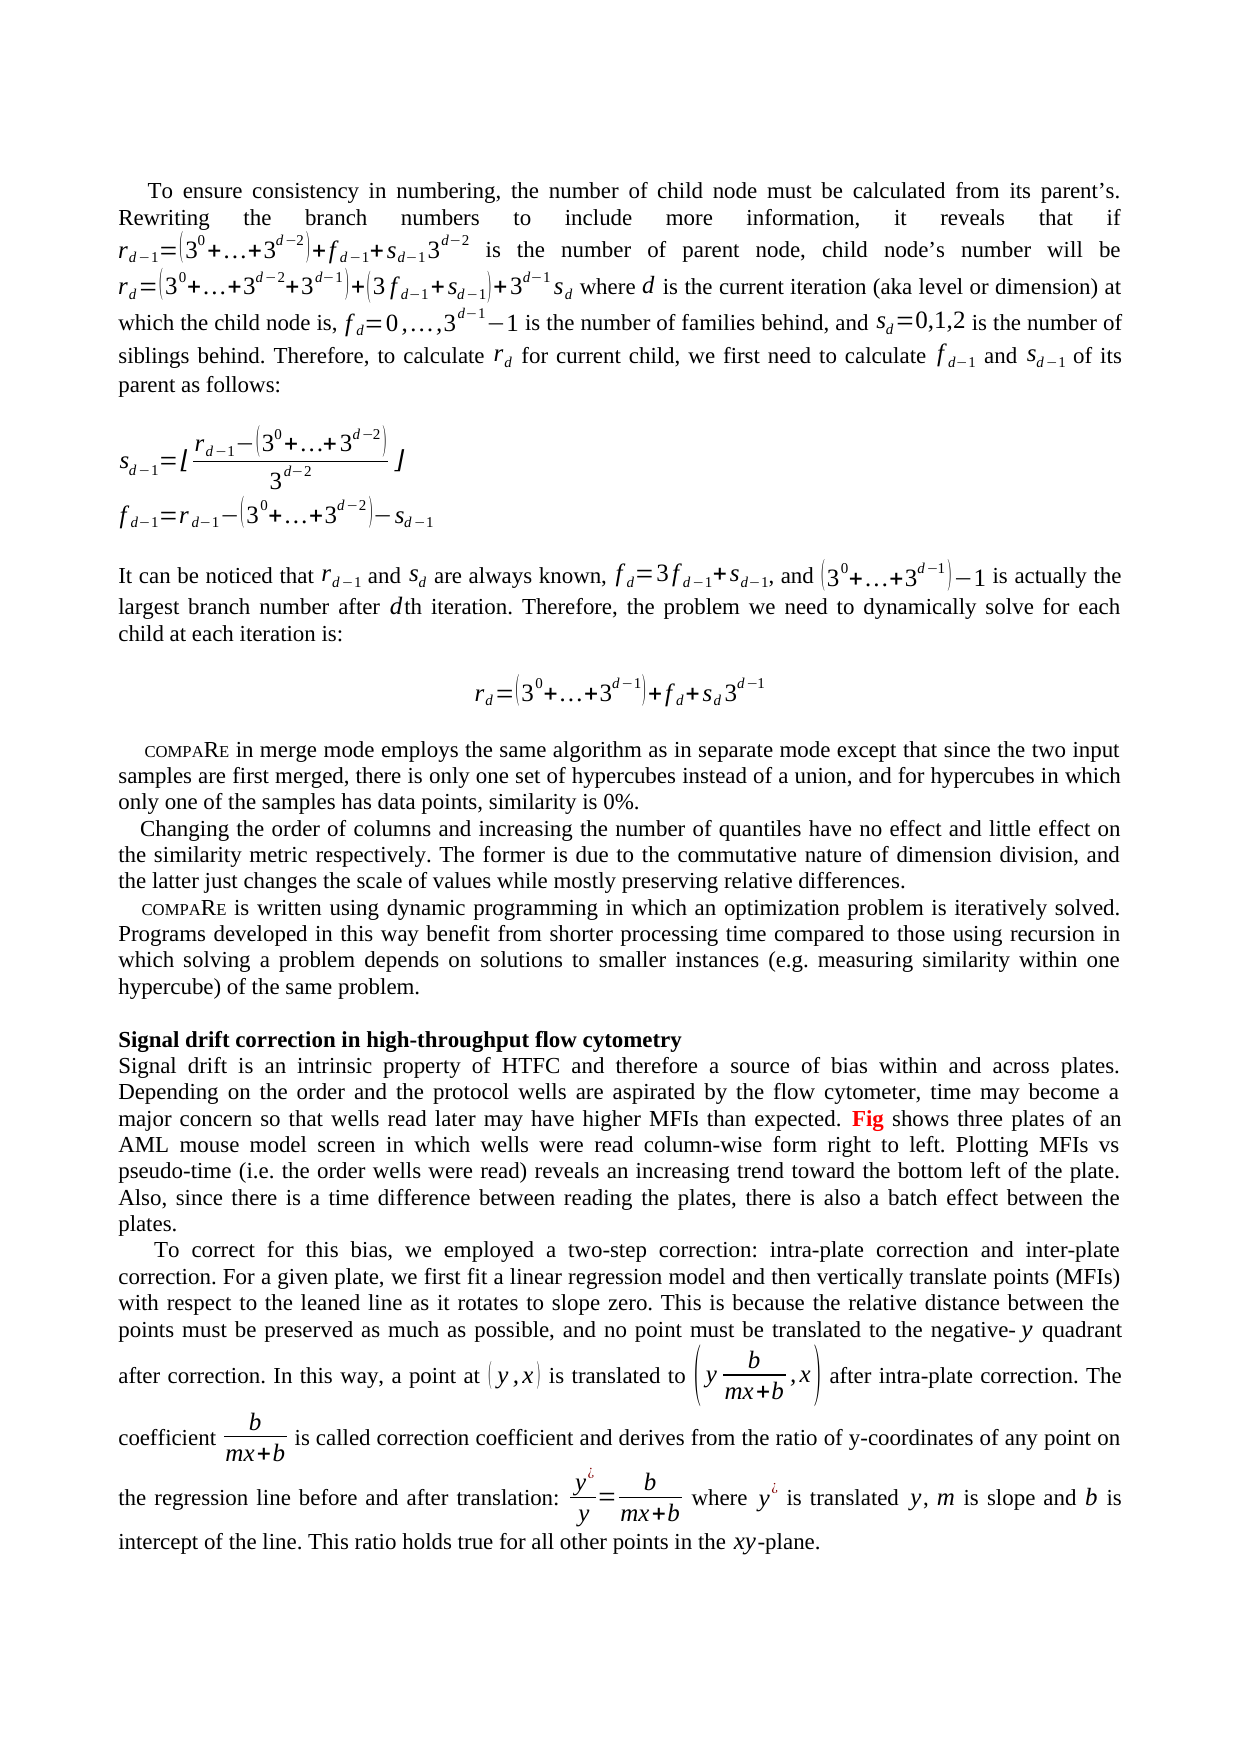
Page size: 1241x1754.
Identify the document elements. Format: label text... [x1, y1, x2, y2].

text Signal drift is an intrinsic property of HTFC and therefore a source of bias within and across plates. Depending on the order and the protocol wells are aspirated by the flow cytometer, time may become a major concern so that wells read later may have higher MFIs than expected. Fig shows three plates of an AML mouse model screen in which wells were read column-wise form right to left. Plotting MFIs vs pseudo-time (i.e. the order wells were read) reveals an increasing trend toward the bottom left of the plate. Also, since there is a time difference between reading the plates, there is also a batch effect between the plates. [118, 1052, 1122, 1236]
text Signal drift correction in high-throughput flow cytometry [118, 1026, 1122, 1052]
text It can be noticed that and are always known, , and is actually the largest branch number after th iteration. Therefore, the problem we need to dynamically solve for each child at each iteration is: [118, 558, 1122, 646]
text Changing the order of columns and increasing the number of quantiles have no effect and little effect on the similarity metric respectively. The former is due to the commutative nature of dimension division, and the latter just changes the scale of values while mostly preserving relative differences. [118, 815, 1122, 894]
text To ensure consistency in numbering, the number of child node must be calculated from its parent’s. Rewriting the branch numbers to include more information, it reveals that if is the number of parent node, child node’s number will be where is the current iteration (aka level or dimension) at which the child node is, is the number of families behind, and is the number of siblings behind. Therefore, to calculate for current child, we first need to calculate and of its parent as follows: [118, 177, 1122, 397]
text To correct for this bias, we employed a two-step correction: intra-plate correction and inter-plate correction. For a given plate, we first fit a linear regression model and then vertically translate points (MFIs) with respect to the leaned line as it rotates to slope zero. This is because the relative distance between the points must be preserved as much as possible, and no point must be translated to the negative- quadrant after correction. In this way, a point at is translated to after intra-plate correction. The coefficient is called correction coefficient and derives from the ratio of y-coordinates of any point on the regression line before and after translation: where is translated , is slope and is intercept of the line. This ratio holds true for all other points in the -plane. [118, 1236, 1122, 1555]
text COMPARE in merge mode employs the same algorithm as in separate mode except that since the two input samples are first merged, there is only one set of hypercubes instead of a union, and for hypercubes in which only one of the samples has data points, similarity is 0%. [118, 736, 1122, 815]
text COMPARE is written using dynamic programming in which an optimization problem is iteratively solved. Programs developed in this way benefit from shorter processing time compared to those using recursion in which solving a problem depends on solutions to smaller instances (e.g. measuring similarity within one hypercube) of the same problem. [118, 894, 1122, 999]
